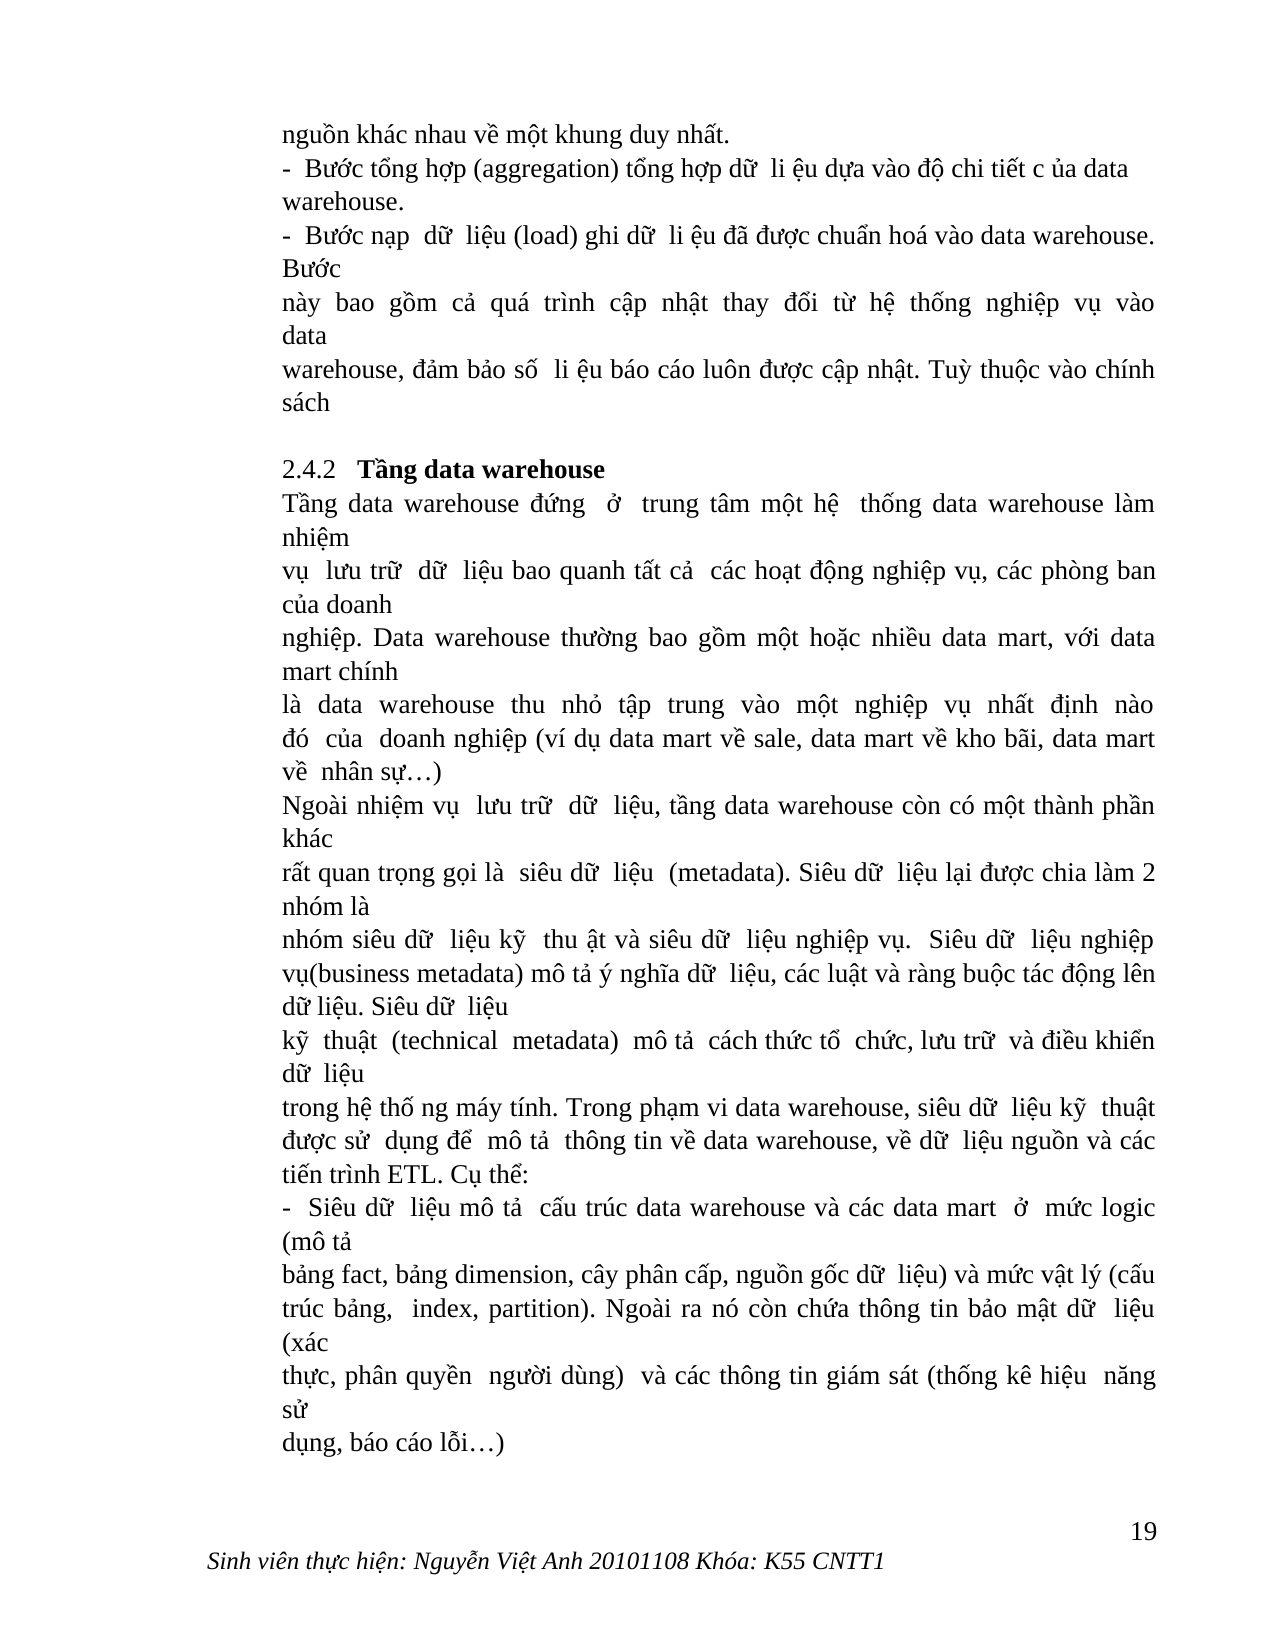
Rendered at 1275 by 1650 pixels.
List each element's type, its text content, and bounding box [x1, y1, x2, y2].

list warehouse. [282, 185, 1157, 216]
list Tầng data warehouse đứng ở trung tâm một hệ thống data warehouse làm nhiệm [282, 487, 1157, 552]
list Tầng data warehouse [282, 453, 1157, 485]
list rất quan trọng gọi là siêu dữ liệu (metadata). Siêu dữ liệu lại được chia làm 2 nhóm là [282, 856, 1157, 921]
list trong hệ thố ng máy tính. Trong phạm vi data warehouse, siêu dữ liệu kỹ thuật được sử dụng để mô tả thông tin về data warehouse, về dữ liệu nguồn và các tiến trình ETL. Cụ thể: [282, 1091, 1157, 1189]
list trúc bảng, index, partition). Ngoài ra nó còn chứa thông tin bảo mật dữ liệu (xác [282, 1292, 1157, 1357]
list nghiệp. Data warehouse thường bao gồm một hoặc nhiều data mart, với data mart chính [282, 621, 1157, 686]
list vụ lưu trữ dữ liệu bao quanh tất cả các hoạt động nghiệp vụ, các phòng ban của doanh [282, 554, 1157, 619]
list nhóm siêu dữ liệu kỹ thu ật và siêu dữ liệu nghiệp vụ. Siêu dữ liệu nghiệp vụ(business metadata) mô tả ý nghĩa dữ liệu, các luật và ràng buộc tác động lên dữ liệu. Siêu dữ liệu [282, 923, 1157, 1021]
list là data warehouse thu nhỏ tập trung vào một nghiệp vụ nhất định nào đó của doanh nghiệp (ví dụ data mart về sale, data mart về kho bãi, data mart về nhân sự…) [282, 688, 1157, 787]
list nguồn khác nhau về một khung duy nhất. [282, 118, 1157, 149]
list - Siêu dữ liệu mô tả cấu trúc data warehouse và các data mart ở mức logic (mô tả [282, 1191, 1157, 1256]
list - Bước nạp dữ liệu (load) ghi dữ li ệu đã được chuẩn hoá vào data warehouse. Bước [282, 219, 1157, 283]
list này bao gồm cả quá trình cập nhật thay đổi từ hệ thống nghiệp vụ vào data [282, 286, 1157, 351]
list warehouse, đảm bảo số li ệu báo cáo luôn được cập nhật. Tuỳ thuộc vào chính sách [282, 353, 1157, 418]
list bảng fact, bảng dimension, cây phân cấp, nguồn gốc dữ liệu) và mức vật lý (cấu [282, 1258, 1157, 1290]
list thực, phân quyền người dùng) và các thông tin giám sát (thống kê hiệu năng sử [282, 1359, 1157, 1424]
list kỹ thuật (technical metadata) mô tả cách thức tổ chức, lưu trữ và điều khiển dữ liệu [282, 1024, 1157, 1088]
list dụng, báo cáo lỗi…) [282, 1426, 1157, 1457]
list - Bước tổng hợp (aggregation) tổng hợp dữ li ệu dựa vào độ chi tiết c ủa data [282, 152, 1157, 183]
list Ngoài nhiệm vụ lưu trữ dữ liệu, tầng data warehouse còn có một thành phần khác [282, 789, 1157, 854]
